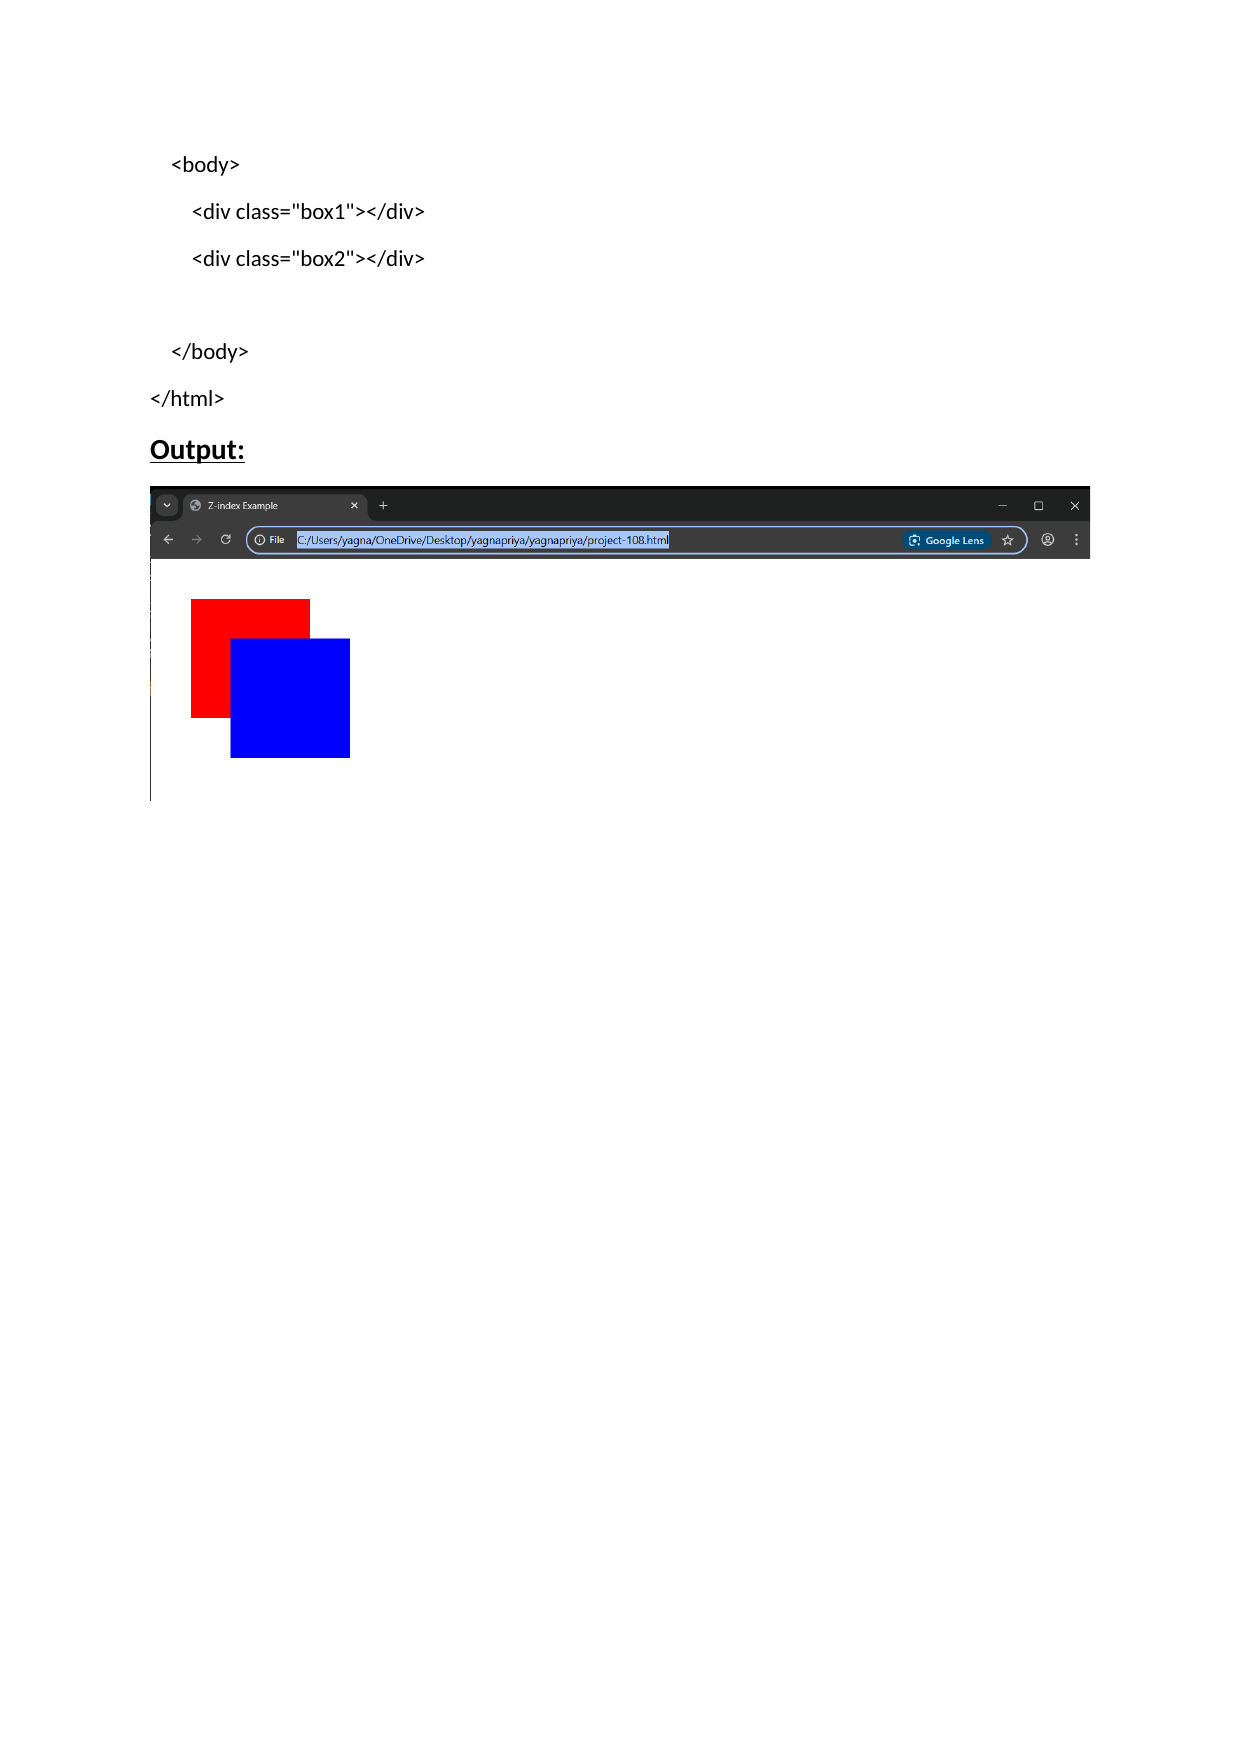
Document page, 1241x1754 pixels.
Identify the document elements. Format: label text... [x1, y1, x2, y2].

text Output: [150, 431, 1090, 467]
text <div class="box2"></div> [150, 244, 1090, 272]
text <body> [150, 150, 1090, 178]
text </body> [150, 337, 1090, 366]
text <div class="box1"></div> [150, 197, 1090, 225]
text </html> [150, 384, 1090, 412]
picture [150, 486, 1091, 801]
